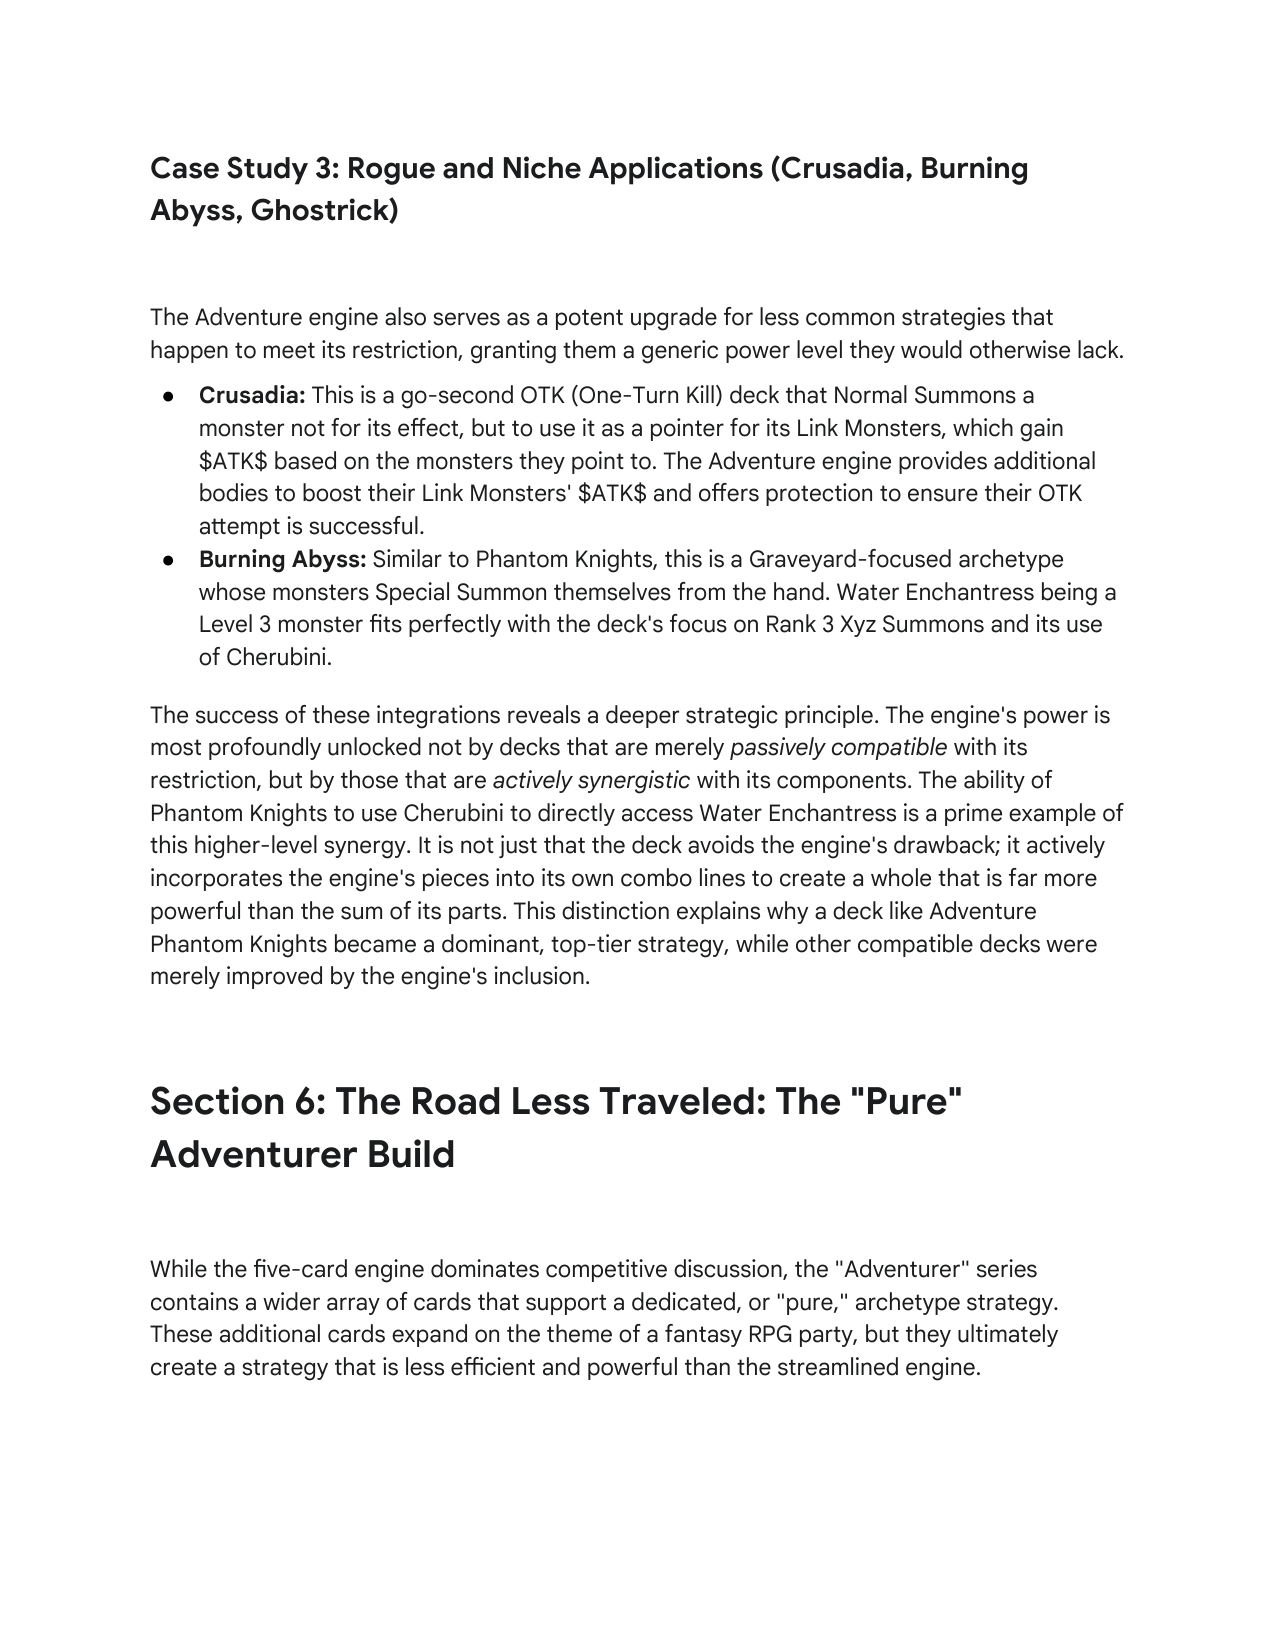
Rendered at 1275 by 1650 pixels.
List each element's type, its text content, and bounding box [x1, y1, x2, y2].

text The success of these integrations reveals a deeper strategic principle. The engine's power is most profoundly unlocked not by decks that are merely passively compatible with its restriction, but by those that are actively synergistic with its components. The ability of Phantom Knights to use Cherubini to directly access Water Enchantress is a prime example of this higher-level synergy. It is not just that the deck avoids the engine's drawback; it actively incorporates the engine's pieces into its own combo lines to create a whole that is far more powerful than the sum of its parts. This distinction explains why a deck like Adventure Phantom Knights became a dominant, top-tier strategy, while other compatible decks were merely improved by the engine's inclusion. [150, 701, 1125, 991]
text The Adventure engine also serves as a potent upgrade for less common strategies that happen to meet its restriction, granting them a generic power level they would otherwise lack. [150, 303, 1125, 365]
list Burning Abyss: Similar to Phantom Knights, this is a Graveyard-focused archetype whose monsters Special Summon themselves from the hand. Water Enchantress being a Level 3 monster fits perfectly with the deck's focus on Rank 3 Xyz Summons and its use of Cherubini. [161, 545, 1125, 672]
text While the five-card engine dominates competitive discussion, the "Adventurer" series contains a wider array of cards that support a dedicated, or "pure," archetype strategy. These additional cards expand on the theme of a fantasy RPG party, but they ultimately create a strategy that is less efficient and powerful than the streamlined engine. [150, 1255, 1125, 1382]
list Crusadia: This is a go-second OTK (One-Turn Kill) deck that Normal Summons a monster not for its effect, but to use it as a pointer for its Link Monsters, which gain $ATK$ based on the monsters they point to. The Adventure engine provides additional bodies to boost their Link Monsters' $ATK$ and offers protection to ensure their OTK attempt is successful. [161, 381, 1125, 541]
subtitle Section 6: The Road Less Traveled: The "Pure" Adventurer Build [150, 1078, 1125, 1178]
subtitle Case Study 3: Rogue and Niche Applications (Crusadia, Burning Abyss, Ghostrick) [150, 150, 1125, 228]
